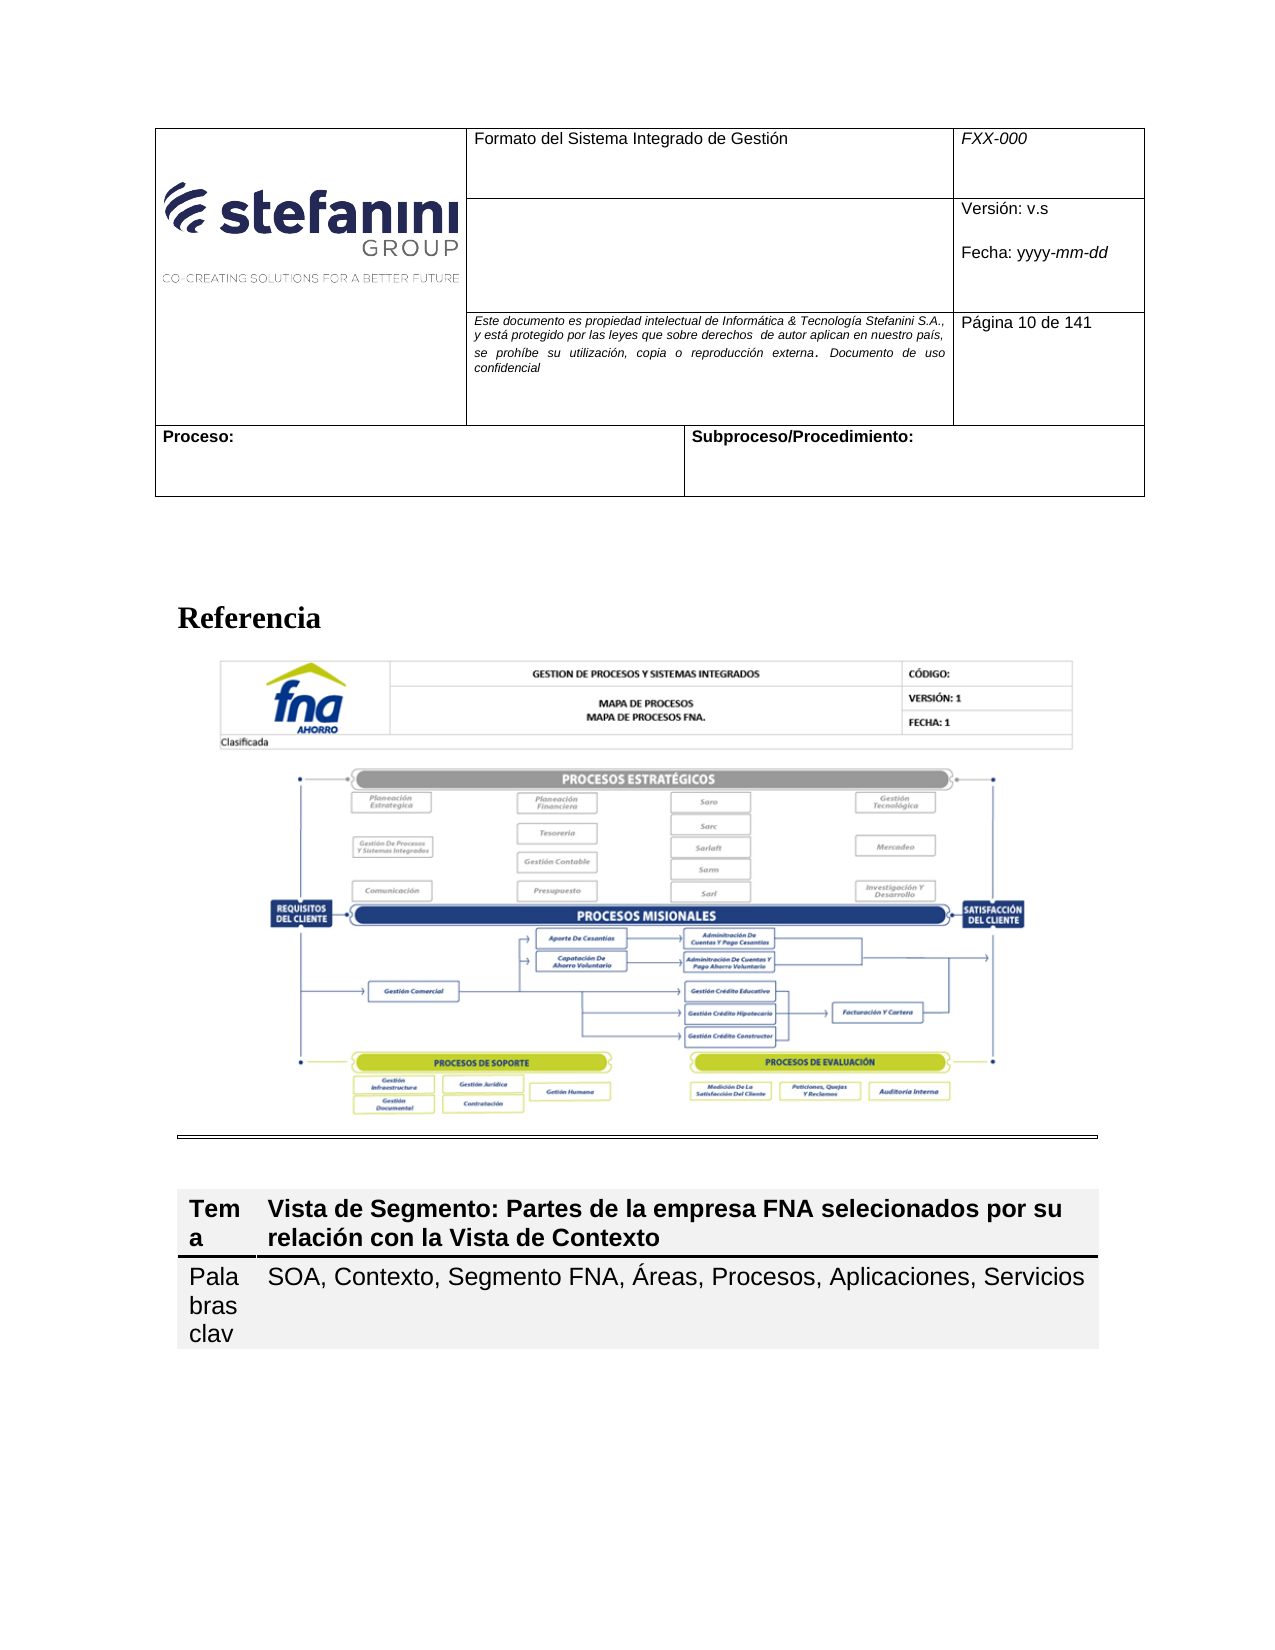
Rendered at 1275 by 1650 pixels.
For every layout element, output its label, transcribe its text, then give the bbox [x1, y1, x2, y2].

table_header Tema [178, 1190, 256, 1255]
picture [196, 660, 1115, 1123]
table_cell Palabras clave [178, 1258, 256, 1348]
table_cell SOA, Contexto, Segmento FNA, Áreas, Procesos, Aplicaciones, Servicios [257, 1258, 1098, 1348]
subtitle Referencia [177, 599, 1098, 635]
table_header Vista de Segmento: Partes de la empresa FNA selecionados por su relación con la Vista de Contexto [257, 1190, 1098, 1255]
picture [162, 182, 460, 286]
